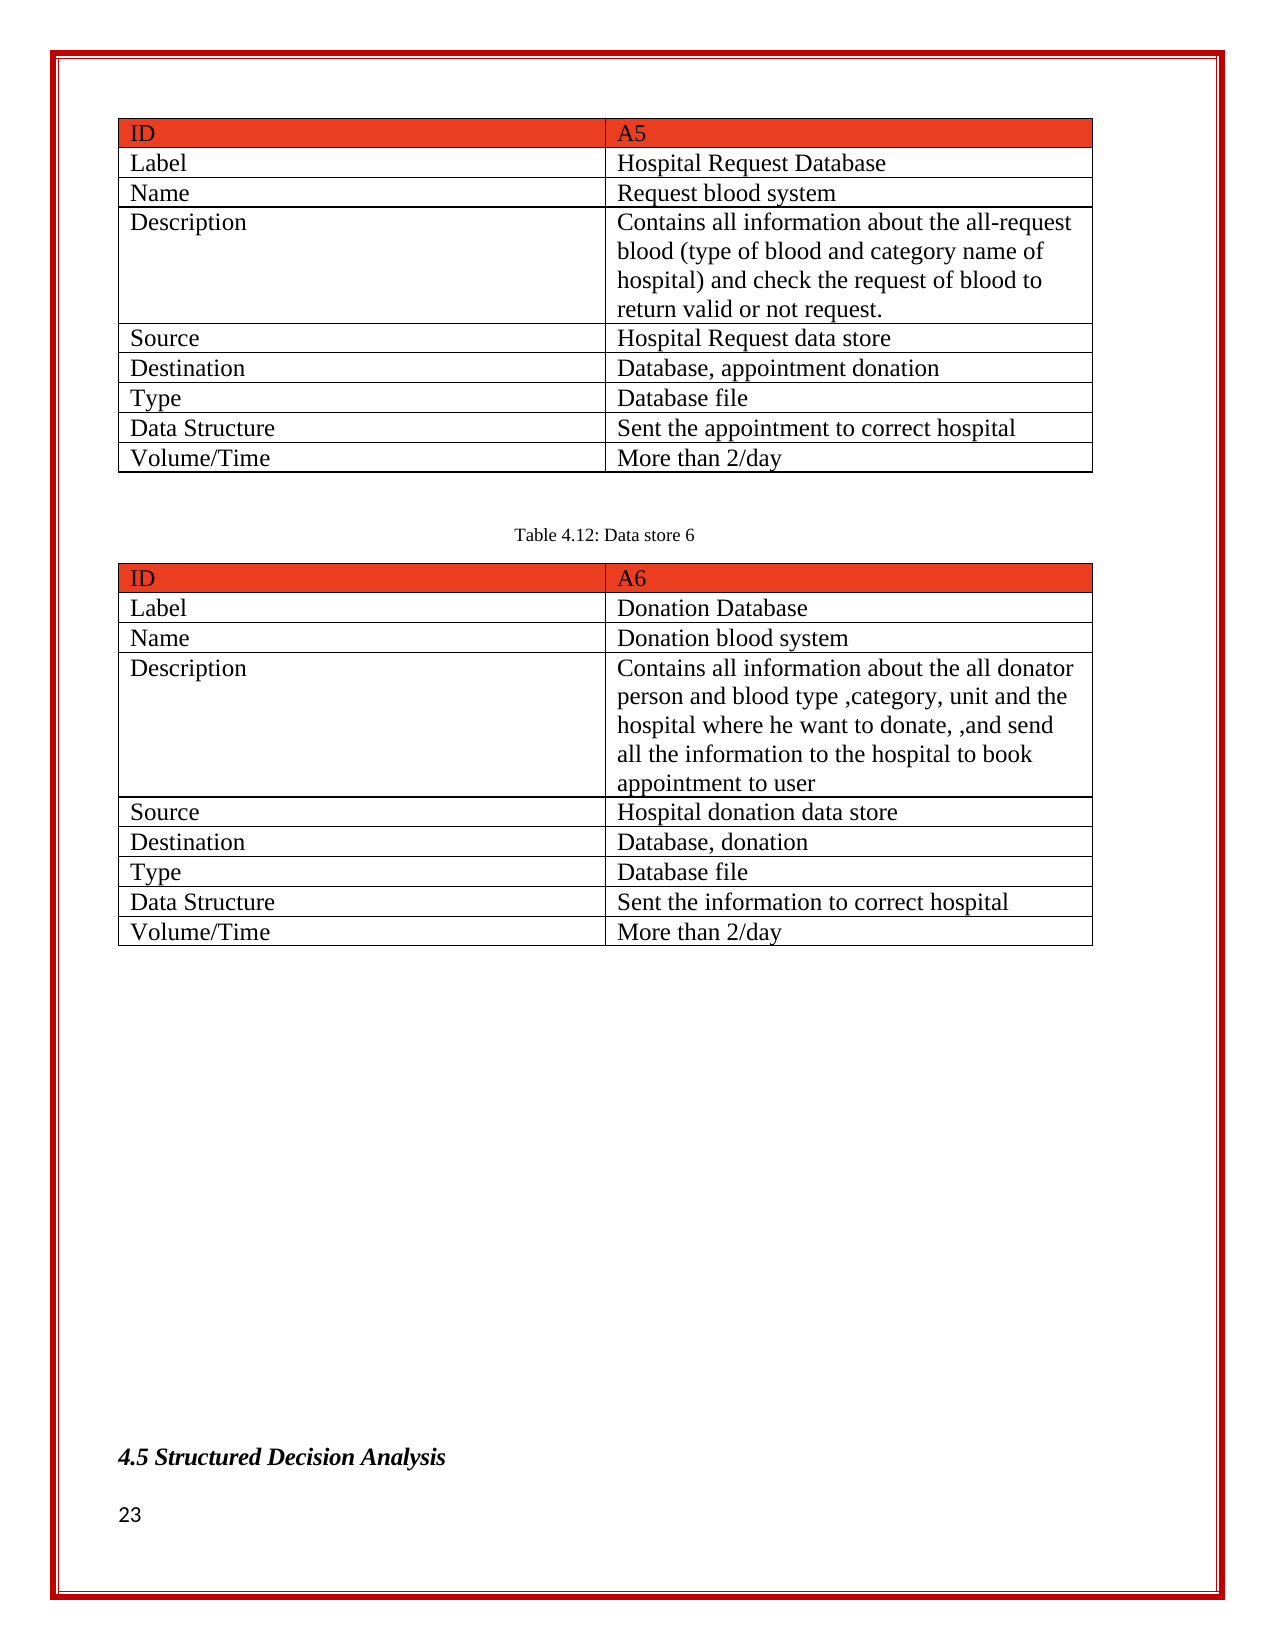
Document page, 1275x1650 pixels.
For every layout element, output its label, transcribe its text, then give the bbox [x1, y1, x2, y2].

table_header A5 [606, 119, 1092, 147]
table_cell Destination [119, 353, 605, 382]
text Table 4.12: Data store 6 [118, 523, 1091, 545]
table_cell Hospital donation data store [606, 798, 1092, 826]
table_header ID [119, 119, 605, 147]
table_cell Source [119, 798, 605, 826]
table_header ID [119, 564, 605, 592]
subtitle 4.5 Structured Decision Analysis [118, 1442, 1157, 1470]
table_cell Hospital Request data store [606, 324, 1092, 352]
table_cell More than 2/day [606, 917, 1092, 945]
table_cell Contains all information about the all donator person and blood type ,category, unit and the hospital where he want to donate, ,and send all the information to the hospital to book appointment to user [606, 653, 1092, 796]
table_cell Type [119, 857, 605, 886]
table_cell More than 2/day [606, 443, 1092, 471]
table_cell Source [119, 324, 605, 352]
table_cell Volume/Time [119, 443, 605, 471]
table_cell Data Structure [119, 887, 605, 916]
table_cell Request blood system [606, 178, 1092, 206]
table_cell Database file [606, 857, 1092, 886]
table_cell Sent the appointment to correct hospital [606, 413, 1092, 442]
table_cell Donation Database [606, 593, 1092, 622]
table_cell Label [119, 148, 605, 177]
table_cell Contains all information about the all-request blood (type of blood and category name of hospital) and check the request of blood to return valid or not request. [606, 208, 1092, 322]
table_cell Sent the information to correct hospital [606, 887, 1092, 916]
table_cell Label [119, 593, 605, 622]
table_cell Type [119, 383, 605, 412]
table_cell Description [119, 653, 605, 796]
table_cell Data Structure [119, 413, 605, 442]
table_cell Destination [119, 827, 605, 856]
table_header A6 [606, 564, 1092, 592]
table_cell Name [119, 178, 605, 206]
table_cell Volume/Time [119, 917, 605, 945]
table_cell Database file [606, 383, 1092, 412]
table_cell Hospital Request Database [606, 148, 1092, 177]
table_cell Name [119, 623, 605, 652]
table_cell Description [119, 208, 605, 322]
table_cell Donation blood system [606, 623, 1092, 652]
table_cell Database, donation [606, 827, 1092, 856]
table_cell Database, appointment donation [606, 353, 1092, 382]
